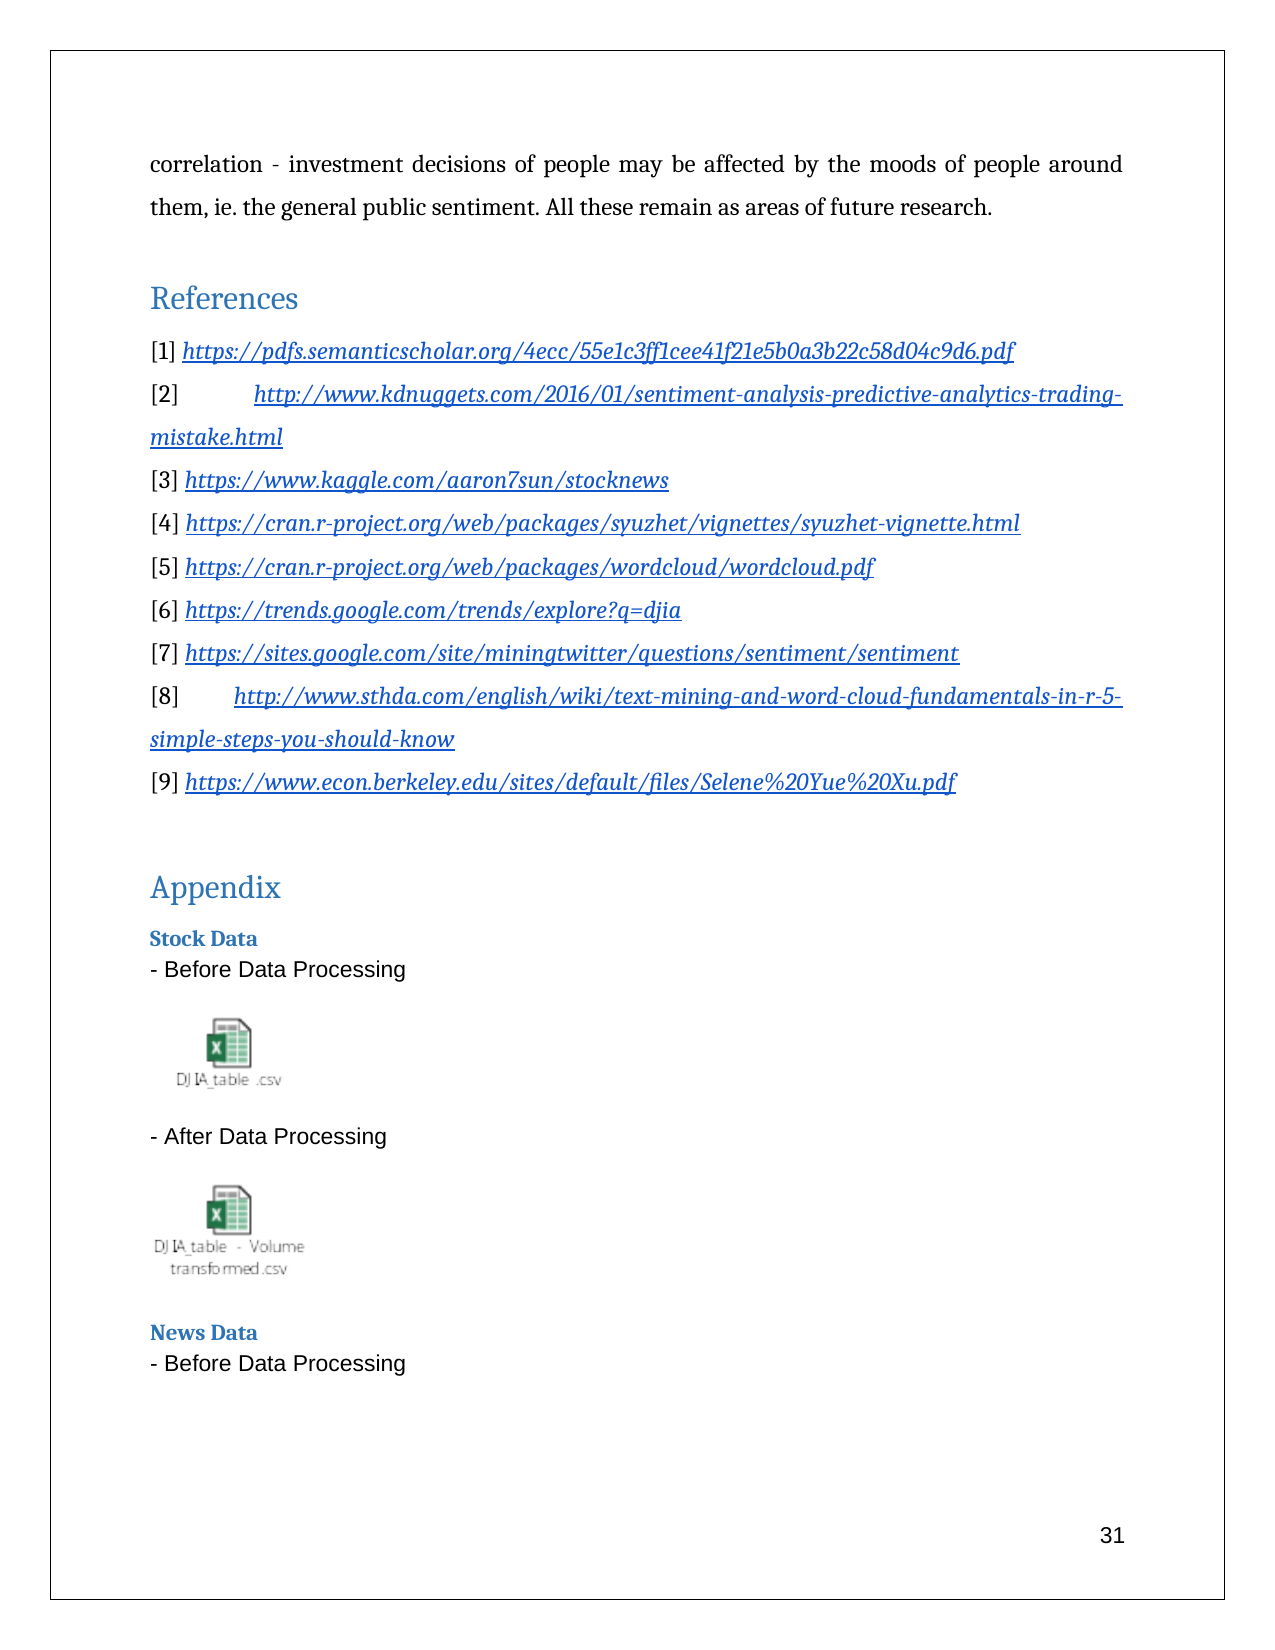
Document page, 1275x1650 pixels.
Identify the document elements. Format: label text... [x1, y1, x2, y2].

text [9] https://www.econ.berkeley.edu/sites/default/files/Selene%20Yue%20Xu.pdf [150, 768, 1125, 797]
text [4] https://cran.r-project.org/web/packages/syuzhet/vignettes/syuzhet-vignette.html [150, 509, 1125, 538]
text News Data [150, 1319, 1125, 1346]
text [7] https://sites.google.com/site/miningtwitter/questions/sentiment/sentiment [150, 639, 1125, 667]
text - Before Data Processing [150, 956, 1125, 983]
text Stock Data [150, 926, 1125, 953]
text - After Data Processing [150, 1123, 1125, 1149]
text [2] http://www.kdnuggets.com/2016/01/sentiment-analysis-predictive-analytics-trading-mistake.html [150, 380, 1125, 452]
text [3] https://www.kaggle.com/aaron7sun/stocknews [150, 466, 1125, 495]
subtitle Appendix [150, 869, 1125, 907]
text [1] https://pdfs.semanticscholar.org/4ecc/55e1c3ff1cee41f21e5b0a3b22c58d04c9d6.pdf [150, 337, 1125, 366]
text [6] https://trends.google.com/trends/explore?q=djia [150, 596, 1125, 624]
text - Before Data Processing [150, 1349, 1125, 1376]
subtitle References [150, 279, 1125, 318]
text [5] https://cran.r-project.org/web/packages/wordcloud/wordcloud.pdf [150, 552, 1125, 581]
text [8] http://www.sthda.com/english/wiki/text-mining-and-word-cloud-fundamentals-in-r-5-simple-steps-you-should-know [150, 682, 1125, 754]
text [150, 150, 1125, 222]
